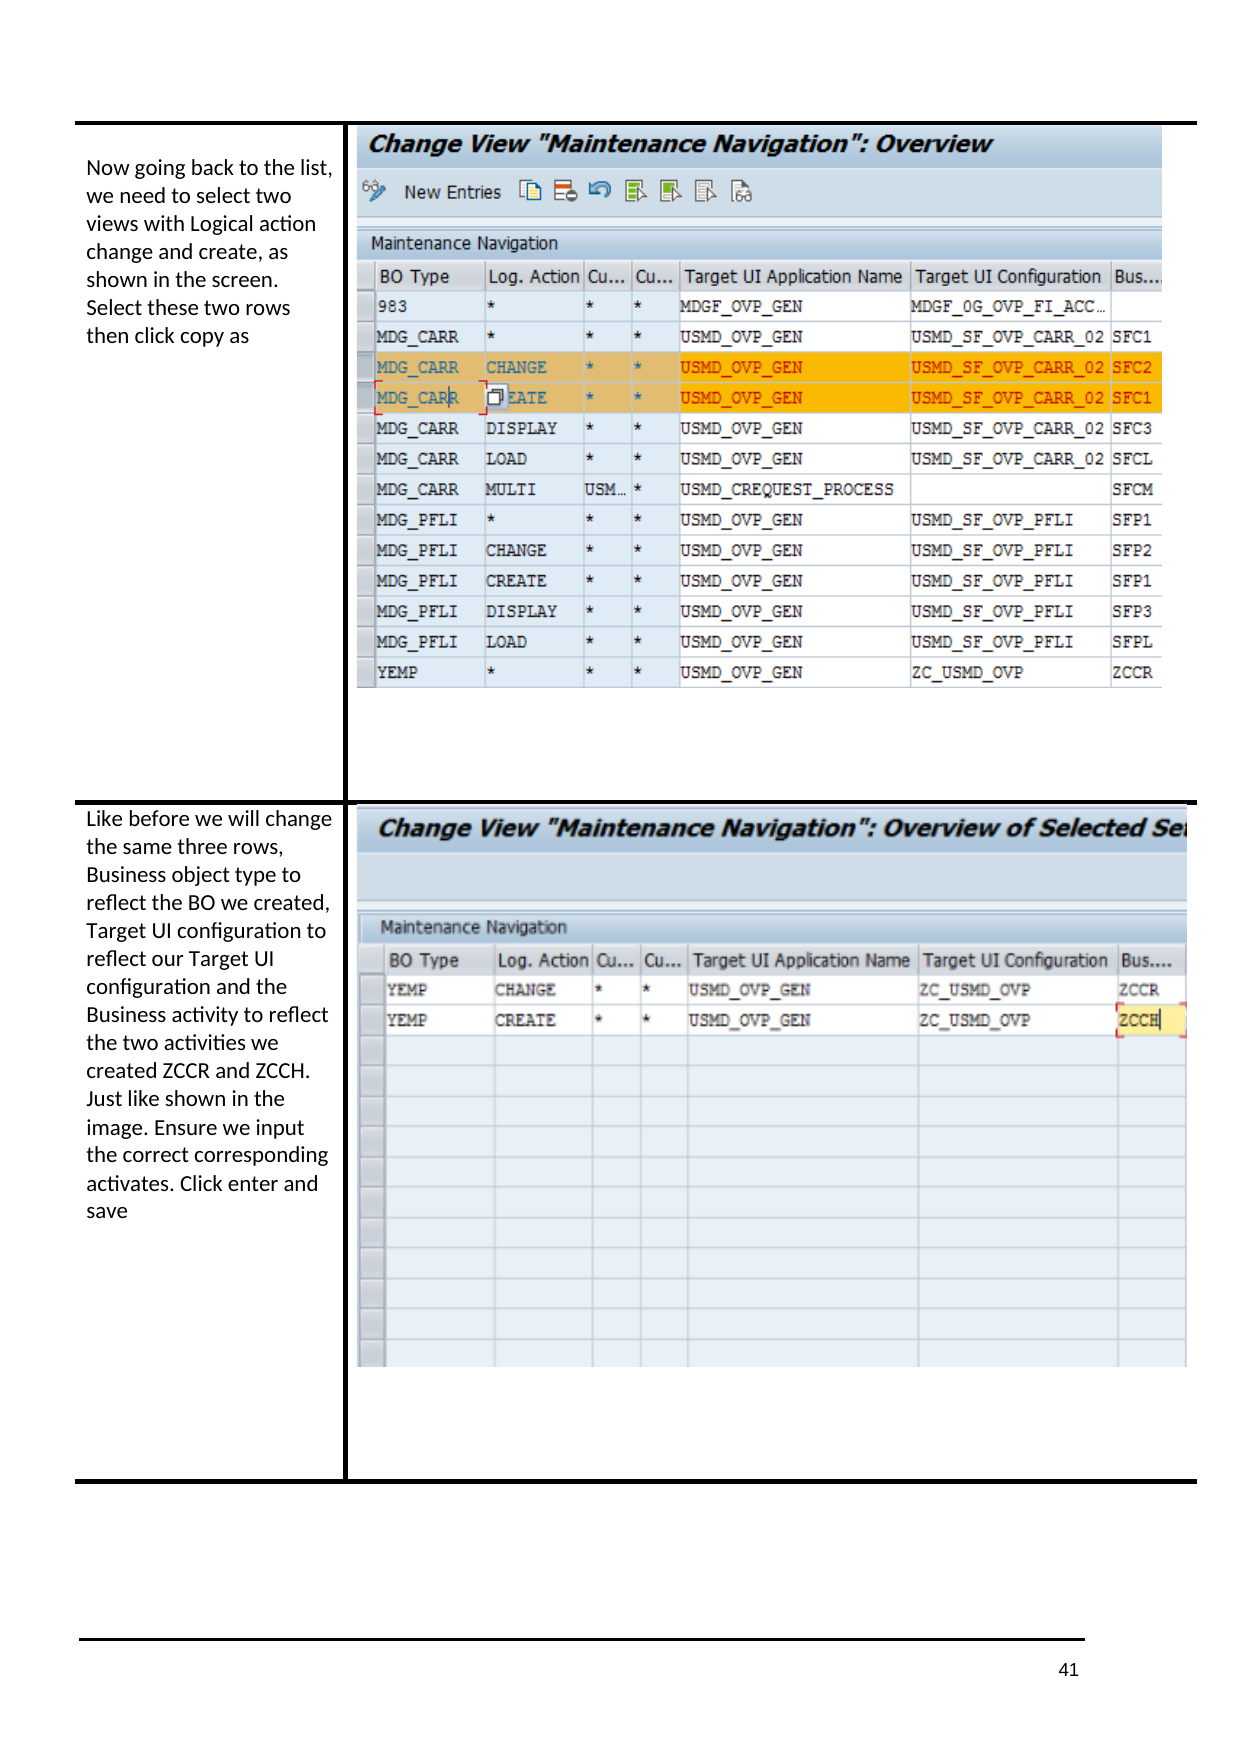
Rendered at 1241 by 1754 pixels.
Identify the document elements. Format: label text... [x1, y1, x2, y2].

table_cell [348, 125, 1197, 800]
table_cell Now going back to the list, we need to select two views with Logical action change and create, as shown in the screen. Select these two rows then click copy as [75, 125, 343, 800]
picture [356, 804, 1187, 1367]
table_cell Like before we will change the same three rows, Business object type to reflect the BO we created, Target UI configuration to reflect our Target UI configuration and the Business activity to reflect the two activities we created ZCCR and ZCCH. Just like shown in the image. Ensure we input the correct corresponding activates. Click enter and save [75, 805, 343, 1479]
table_cell [348, 805, 1197, 1479]
picture [356, 125, 1162, 688]
